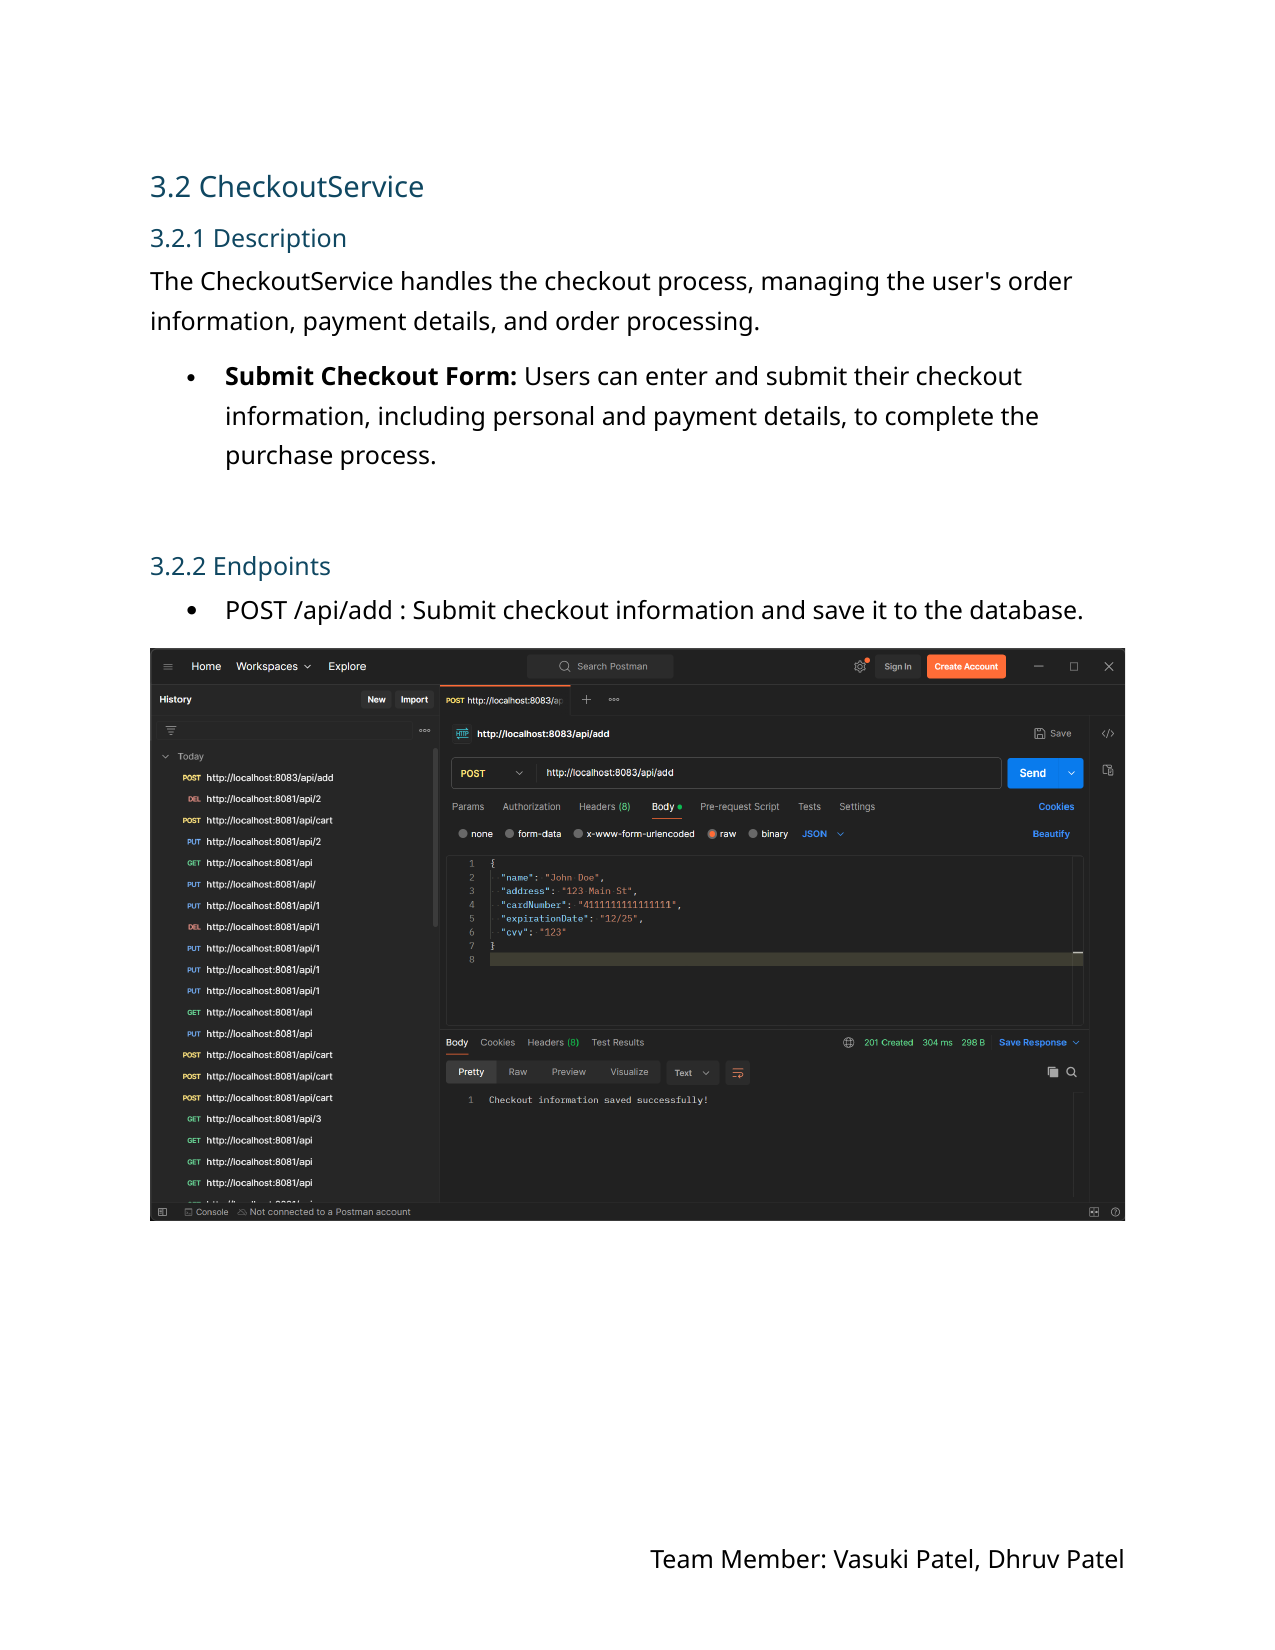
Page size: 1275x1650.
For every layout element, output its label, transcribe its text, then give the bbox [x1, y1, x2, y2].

subtitle 3.2.1 Description [150, 221, 1125, 255]
list Submit Checkout Form: Users can enter and submit their checkout information, including personal and payment details, to complete the purchase process. [187, 359, 1125, 471]
subtitle 3.2 CheckoutService [150, 167, 1125, 206]
list POST /api/add : Submit checkout information and save it to the database. [187, 592, 1125, 626]
text The CheckoutService handles the checkout process, managing the user's order information, payment details, and order processing. [150, 264, 1125, 337]
subtitle 3.2.2 Endpoints [150, 549, 1125, 583]
picture [150, 648, 1125, 1221]
